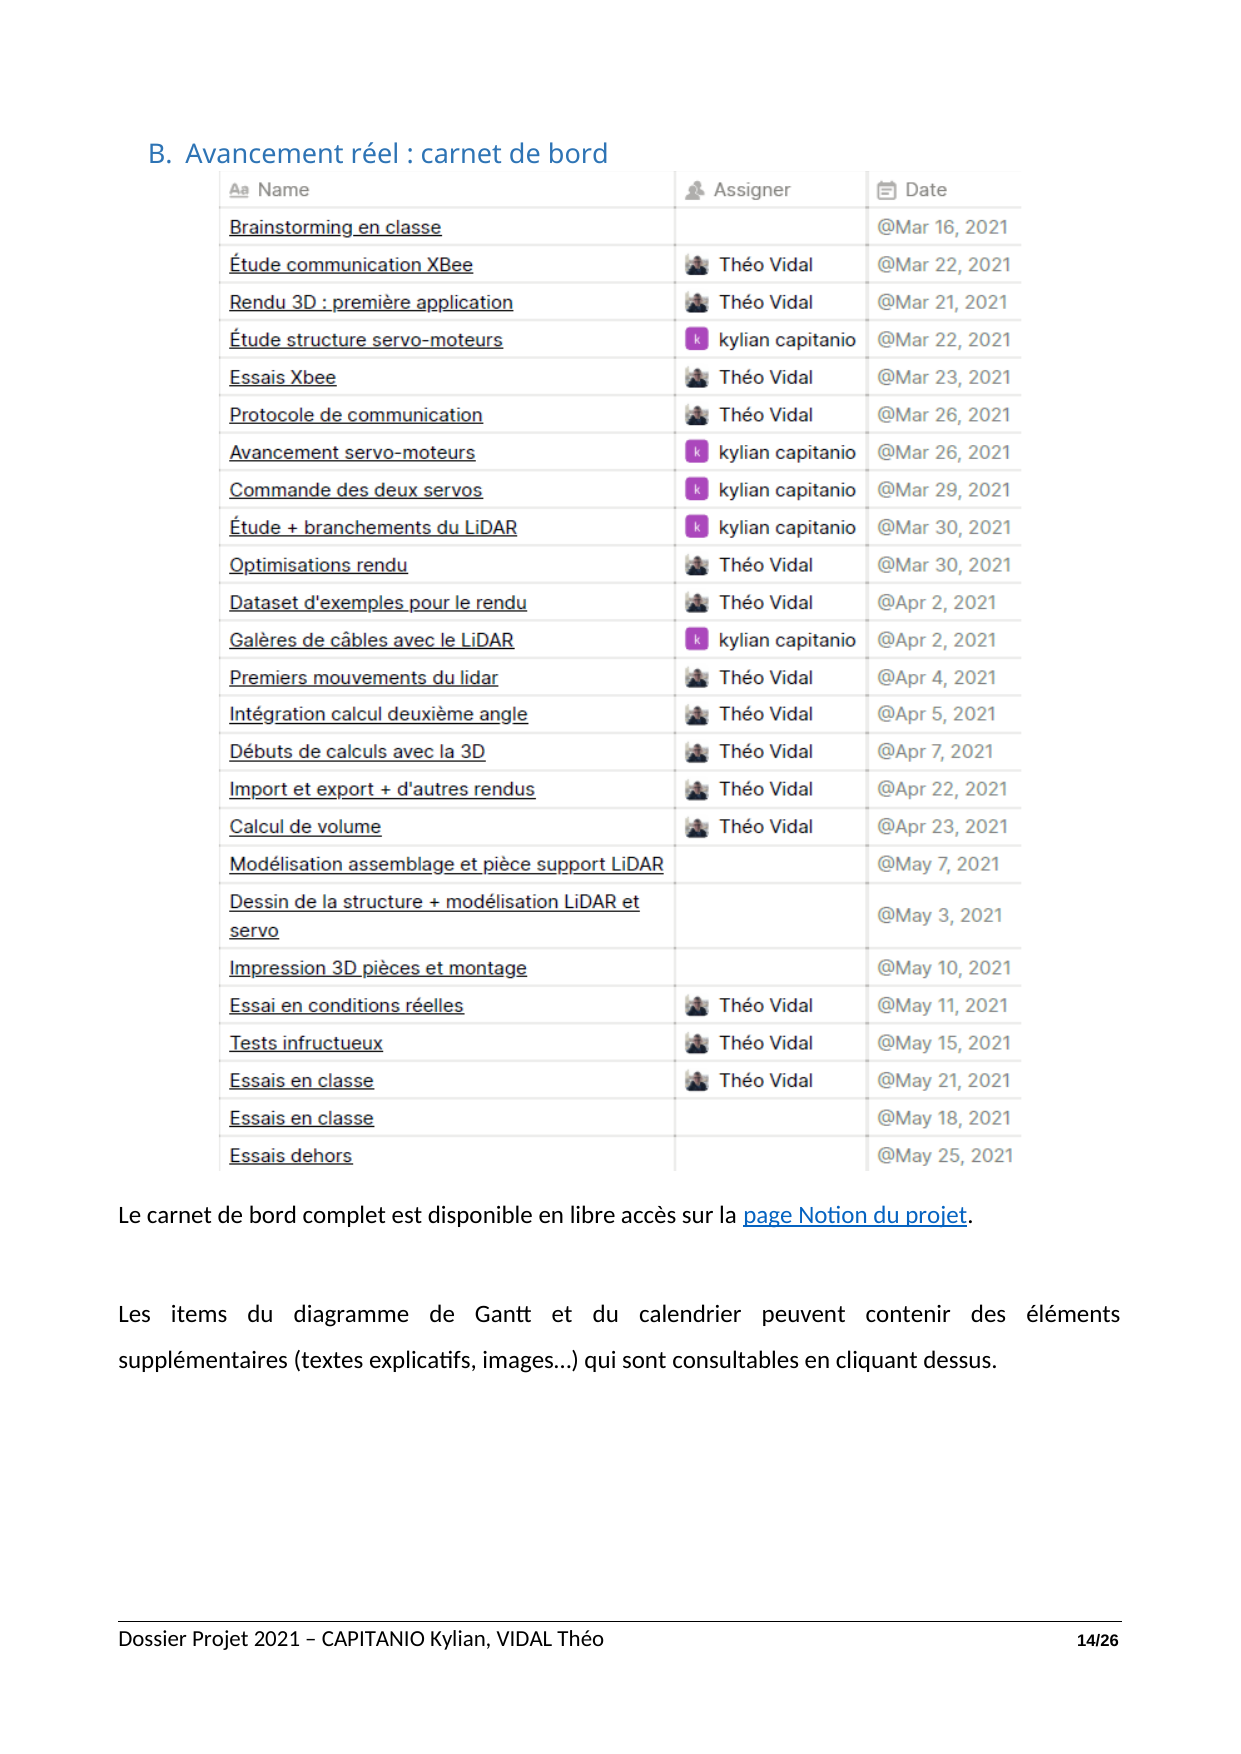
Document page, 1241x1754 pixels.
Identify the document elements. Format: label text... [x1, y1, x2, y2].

picture [218, 171, 1022, 1171]
text Les items du diagramme de Gantt et du calendrier peuvent contenir des éléments supplémentaires (textes explicatifs, images…) qui sont consultables en cliquant dessus. [118, 1298, 1122, 1374]
text Le carnet de bord complet est disponible en libre accès sur la page Notion du projet. [118, 1199, 1122, 1229]
subtitle Avancement réel : carnet de bord [148, 134, 1122, 171]
